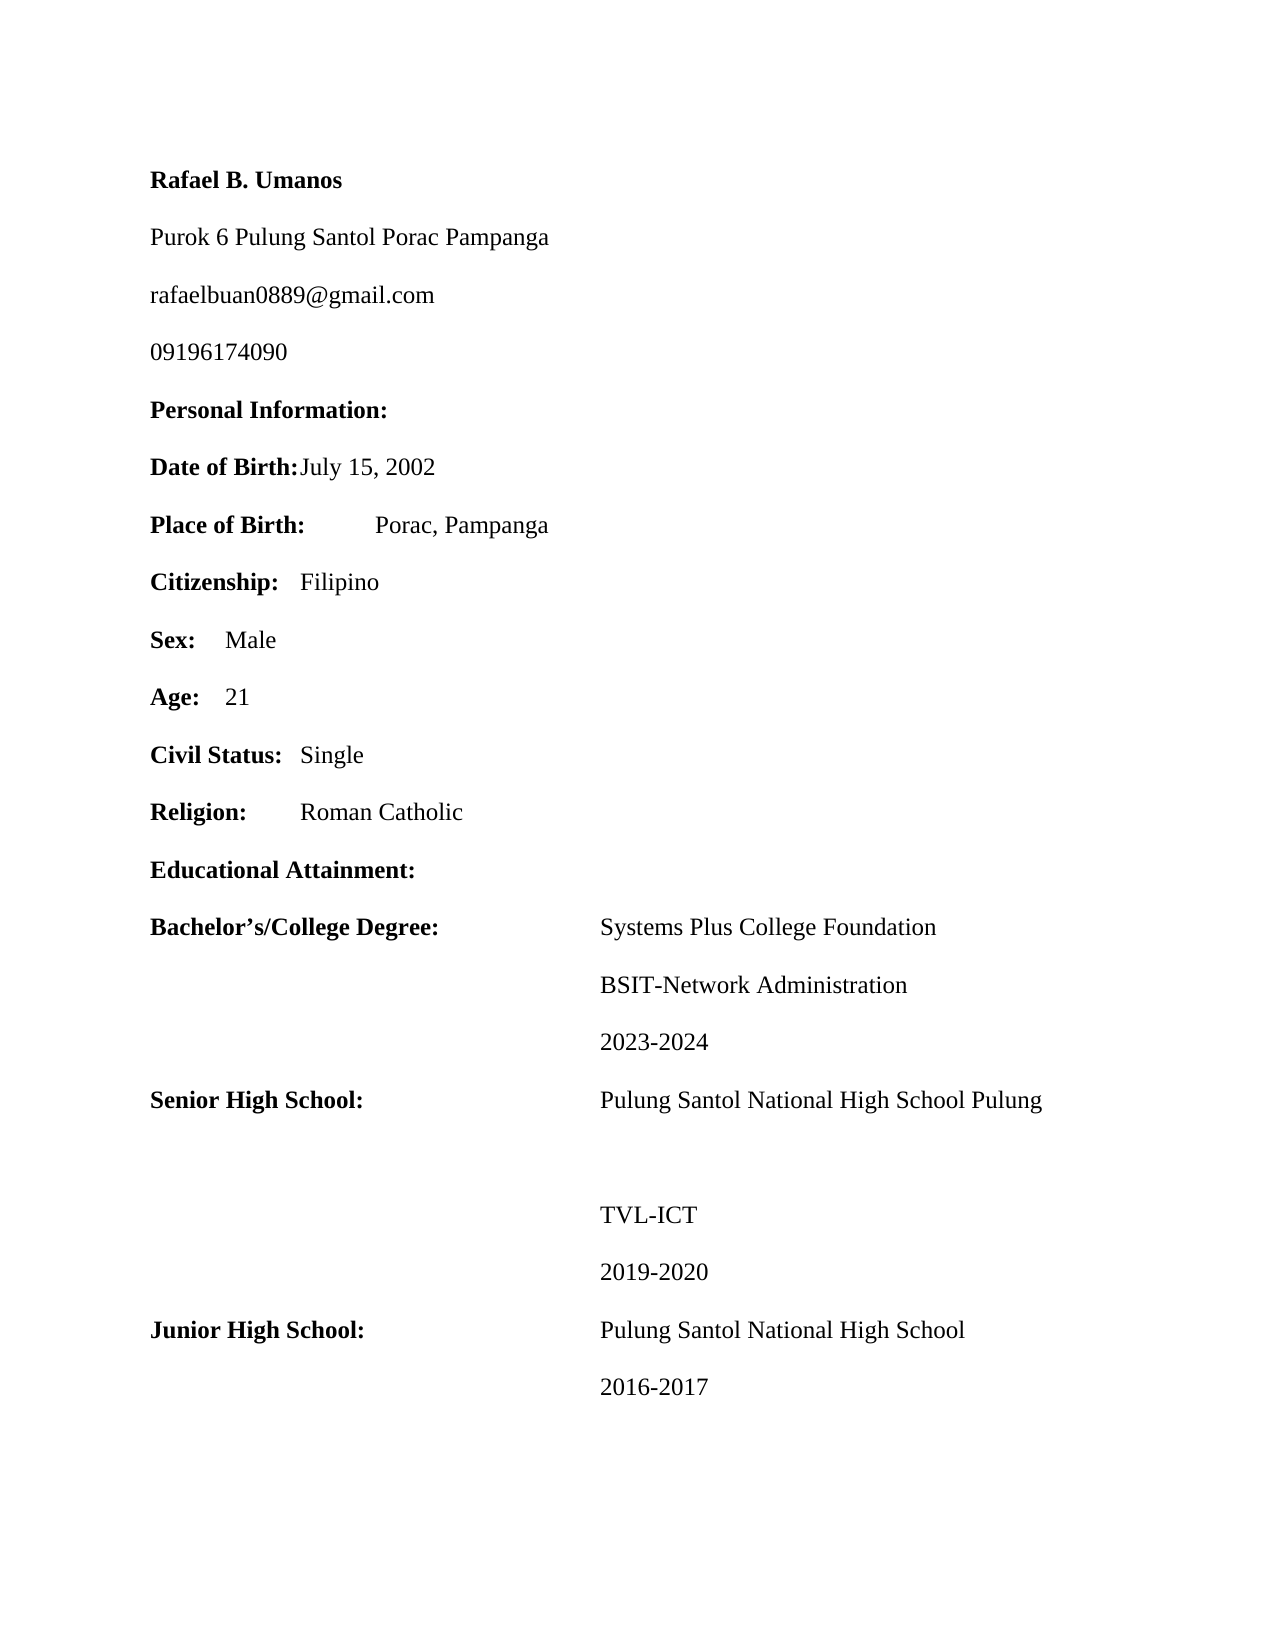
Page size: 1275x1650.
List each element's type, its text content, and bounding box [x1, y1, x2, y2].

text Rafael B. Umanos Purok 6 Pulung Santol Porac Pampanga rafaelbuan0889@gmail.com 09196174090 Personal Information: Date of Birth: July 15, 2002 Place of Birth: Porac, Pampanga Citizenship: Filipino Sex: Male Age: 21 Civil Status: Single Religion: Roman Catholic Educational Attainment: Bachelor’s/College Degree: Systems Plus College Foundation BSIT-Network Administration 2023-2024 Senior High School: Pulung Santol National High School Pulung TVL-ICT 2019-2020 Junior High School: Pulung Santol National High School 2016-2017 [150, 165, 1125, 1401]
